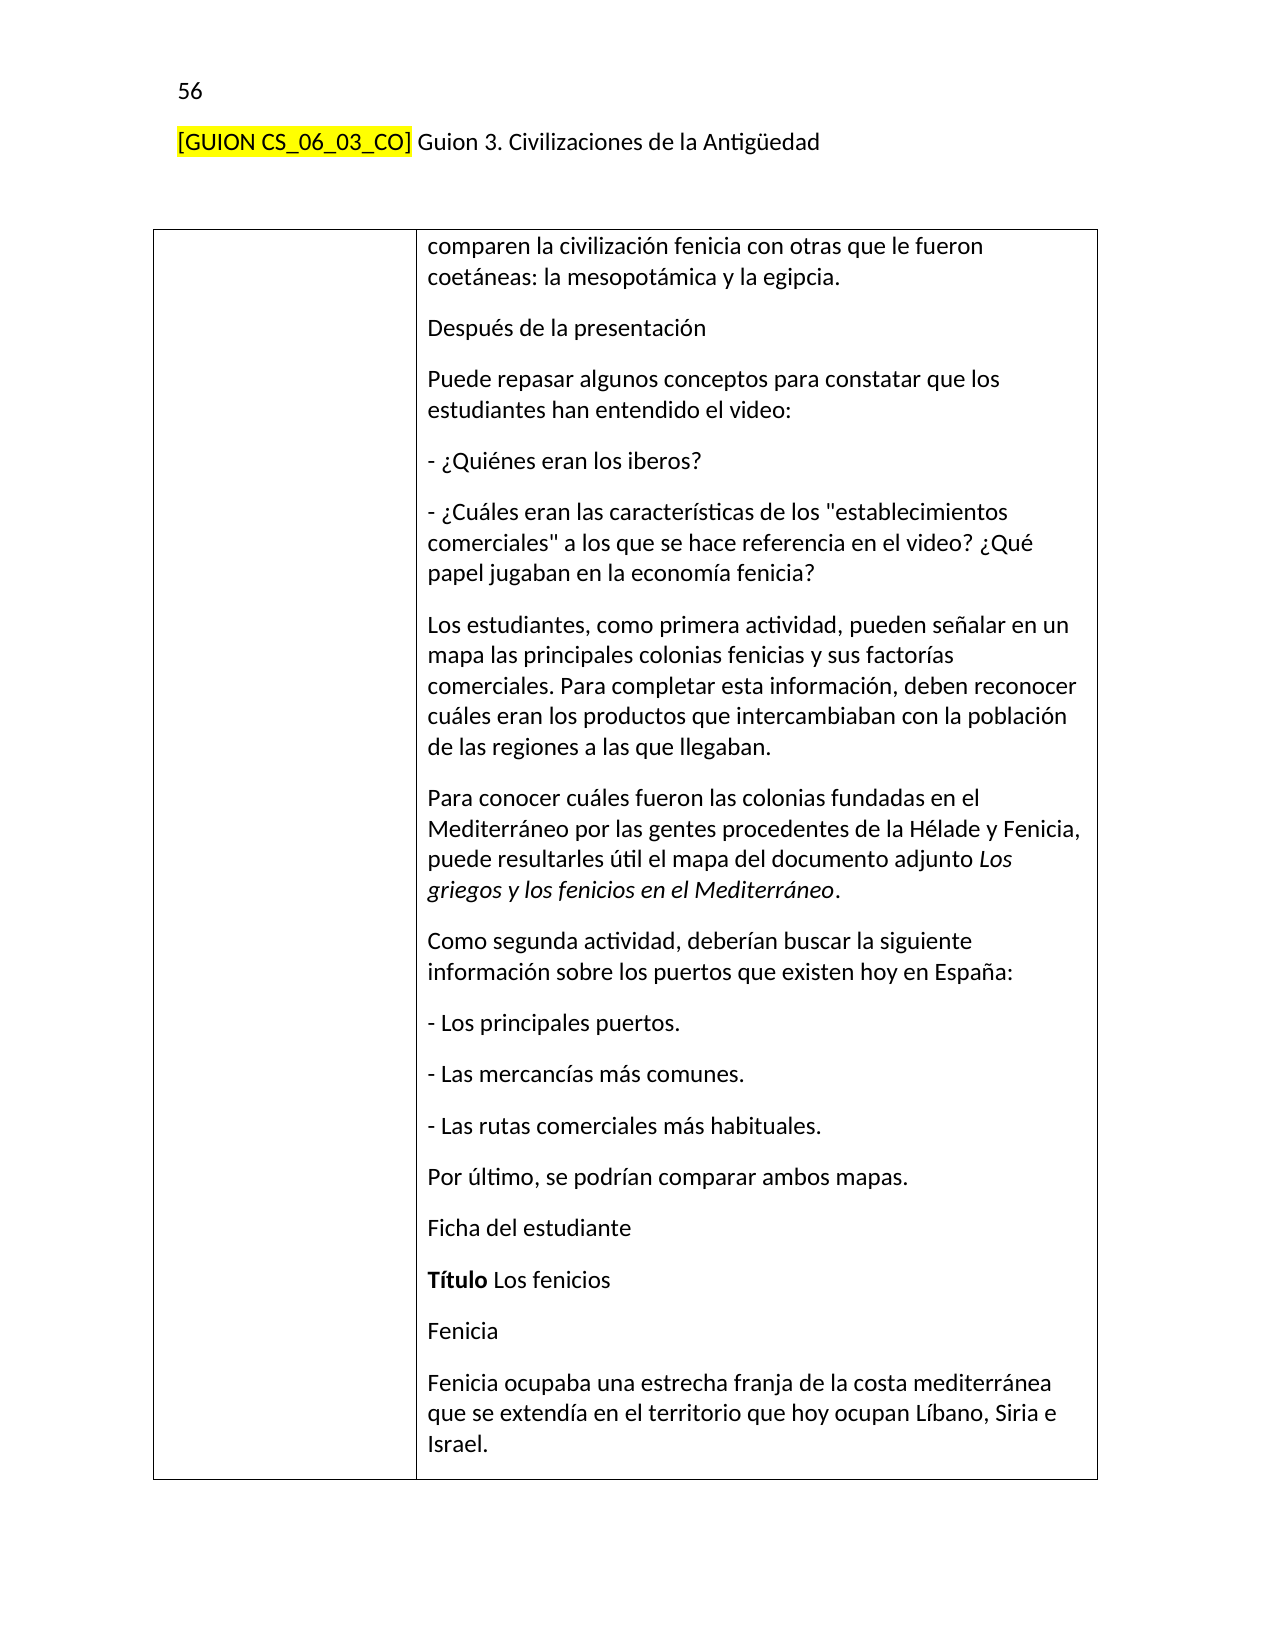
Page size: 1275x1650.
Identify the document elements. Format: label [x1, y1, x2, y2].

table_cell [154, 230, 416, 1479]
table_cell [417, 230, 1097, 1479]
